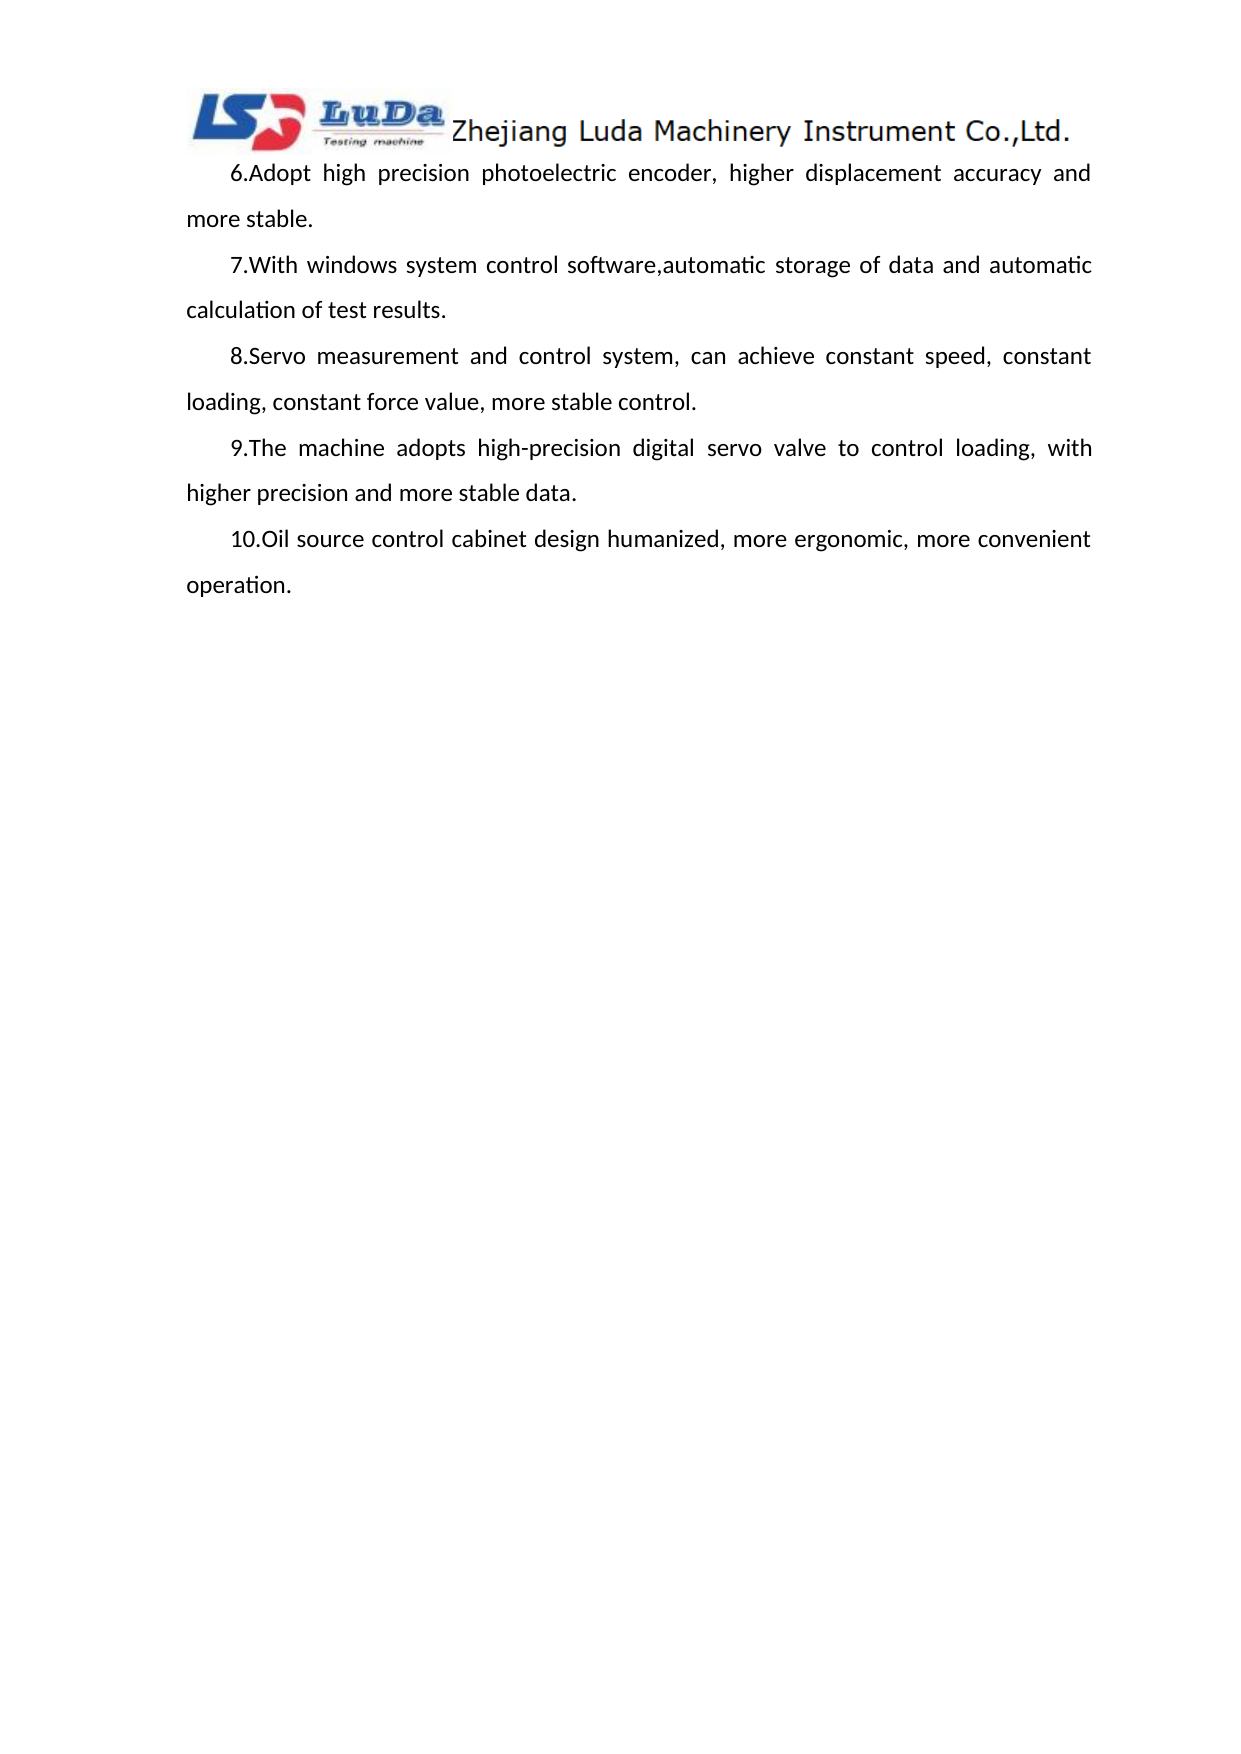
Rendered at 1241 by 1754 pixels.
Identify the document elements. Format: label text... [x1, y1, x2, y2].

text 6.Adopt high precision photoelectric encoder, higher displacement accuracy and more stable. [186, 157, 1093, 234]
picture [187, 88, 1082, 157]
text 10.Oil source control cabinet design humanized, more ergonomic, more convenient operation. [186, 523, 1093, 599]
text 8.Servo measurement and control system, can achieve constant speed, constant loading, constant force value, more stable control. [186, 340, 1093, 417]
text 9.The machine adopts high-precision digital servo valve to control loading, with higher precision and more stable data. [186, 432, 1093, 508]
text 7.With windows system control software,automatic storage of data and automatic calculation of test results. [186, 249, 1093, 325]
